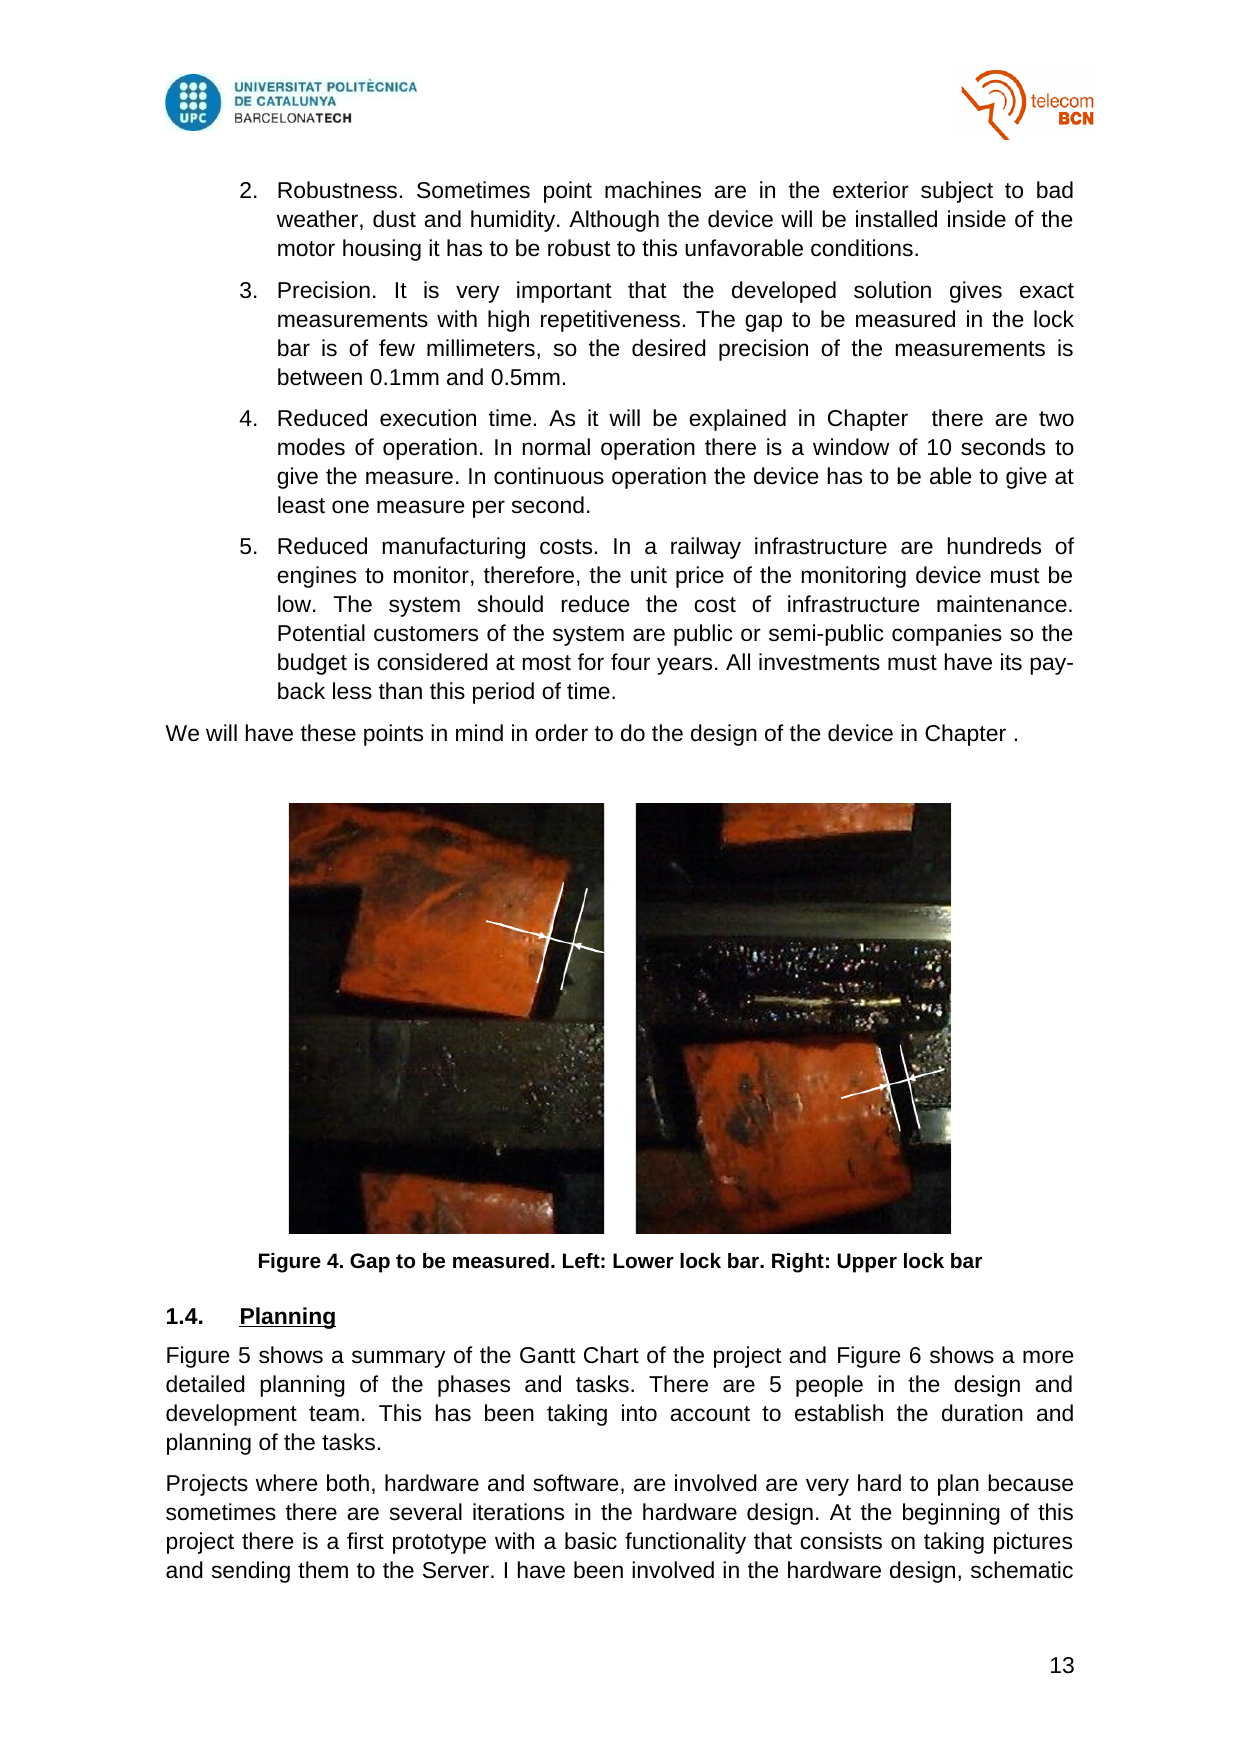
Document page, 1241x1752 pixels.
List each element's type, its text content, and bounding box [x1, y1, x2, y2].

list Reduced manufacturing costs. In a railway infrastructure are hundreds of engines to monitor, therefore, the unit price of the monitoring device must be low. The system should reduce the cost of infrastructure maintenance. Potential customers of the system are public or semi-public companies so the budget is considered at most for four years. All investments must have its pay-back less than this period of time. [239, 533, 1075, 704]
picture [952, 64, 1097, 140]
list Reduced execution time. As it will be explained in Chapter 0 there are two modes of operation. In normal operation there is a window of 10 seconds to give the measure. In continuous operation the device has to be able to give at least one measure per second. [239, 405, 1075, 518]
list Robustness. Sometimes point machines are in the exterior subject to bad weather, dust and humidity. Although the device will be installed inside of the motor housing it has to be robust to this unfavorable conditions. [239, 177, 1075, 261]
text We will have these points in mind in order to do the design of the device in Chapter 0. [165, 719, 1075, 746]
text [165, 1470, 1075, 1583]
picture [165, 74, 417, 131]
subtitle Planning [165, 1300, 1075, 1329]
list Precision. It is very important that the developed solution gives exact measurements with high repetitiveness. The gap to be measured in the lock bar is of few millimeters, so the desired precision of the measurements is between 0.1mm and 0.5mm. [239, 277, 1075, 390]
text Figure 5 shows a summary of the Gantt Chart of the project and Figure 6 shows a more detailed planning of the phases and tasks. There are 5 people in the design and development team. This has been taking into account to establish the duration and planning of the tasks. [165, 1342, 1075, 1455]
picture [288, 802, 952, 1234]
